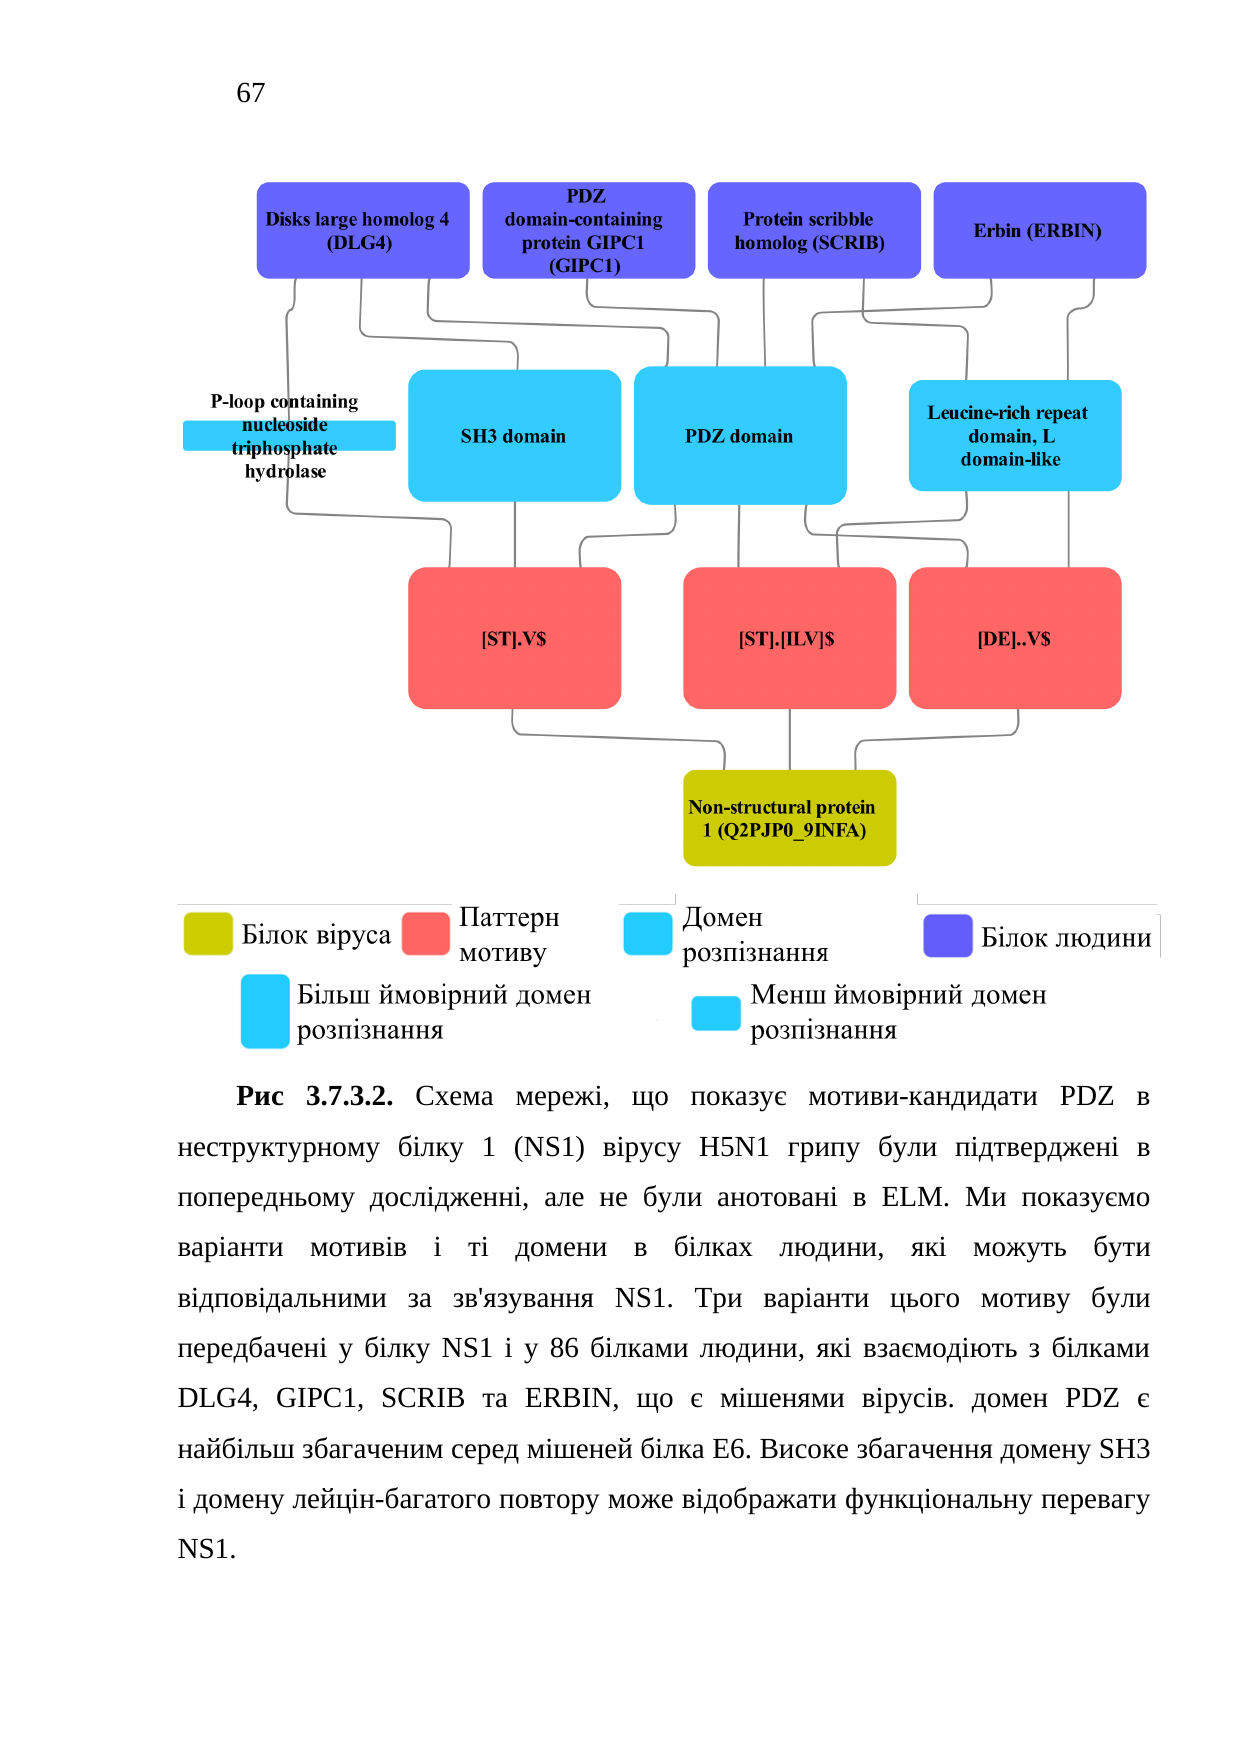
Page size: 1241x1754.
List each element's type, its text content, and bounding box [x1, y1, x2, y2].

text Рис 3.7.3.2. Схема мережі, що показує мотиви-кандидати PDZ в неструктурному білку 1 (NS1) вірусу H5N1 грипу були підтверджені в попередньому дослідженні, але не були анотовані в ELM. Ми показуємо варіанти мотивів і ті домени в білках людини, які можуть бути відповідальними за зв'язування NS1. Три варіанти цього мотиву були передбачені у білку NS1 і у 86 білками людини, які взаємодіють з білками DLG4, GIPC1, SCRIB та ERBIN, що є мішенями вірусів. домен PDZ є найбільш збагаченим серед мішеней білка E6. Високе збагачення домену SH3 і домену лейцін-багатого повтору може відображати функціональну перевагу NS1. [177, 1078, 1152, 1565]
picture [177, 175, 1151, 873]
picture [177, 889, 1168, 1062]
